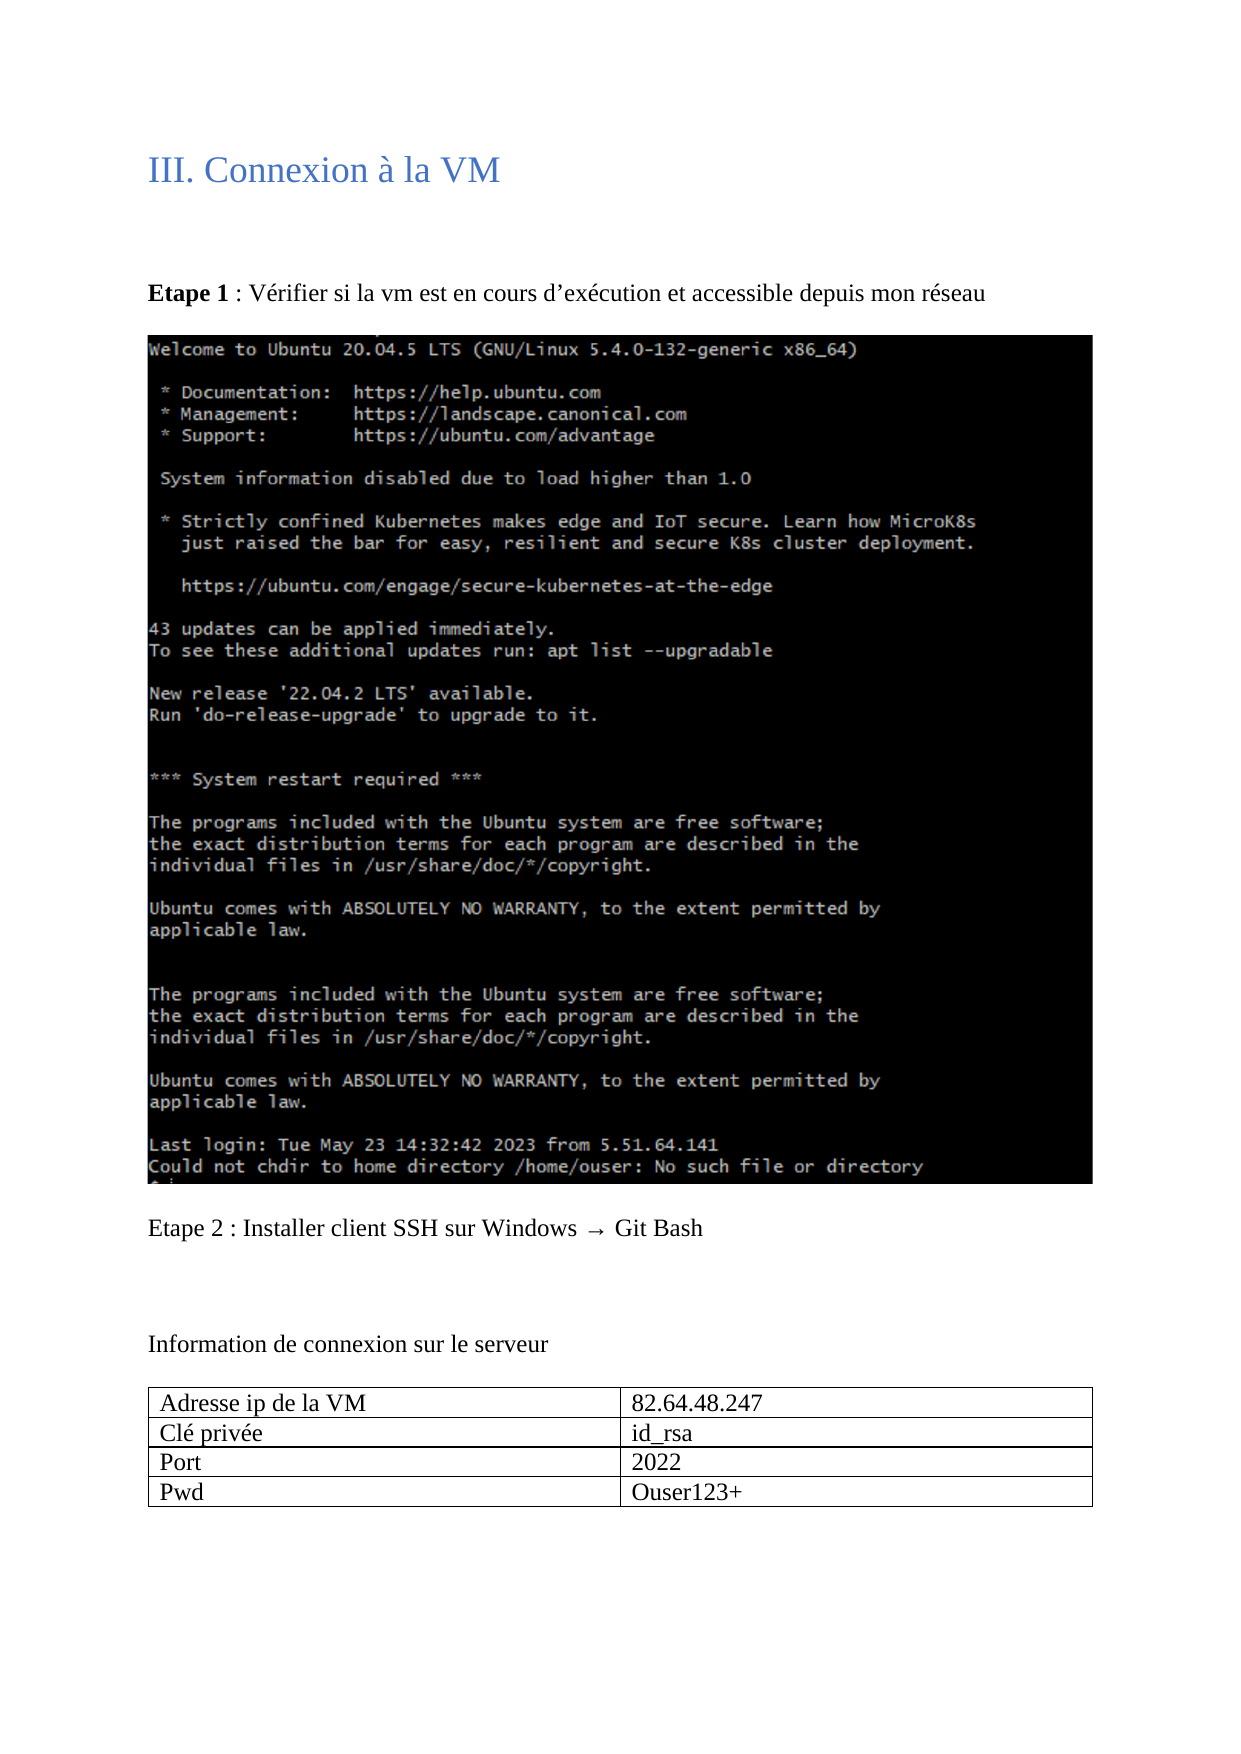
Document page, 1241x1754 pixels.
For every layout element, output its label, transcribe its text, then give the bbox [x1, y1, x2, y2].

text Information de connexion sur le serveur [148, 1329, 1093, 1358]
picture [147, 335, 1093, 1184]
table_cell id_rsa [621, 1418, 1092, 1446]
table_cell Ouser123+ [621, 1477, 1092, 1506]
text III. Connexion à la VM [148, 148, 1093, 191]
text Etape 2 : Installer client SSH sur Windows → Git Bash [148, 1213, 1093, 1242]
table_cell Port [149, 1448, 620, 1476]
table_header Adresse ip de la VM [149, 1388, 620, 1417]
table_cell Clé privée [149, 1418, 620, 1446]
table_cell 2022 [621, 1448, 1092, 1476]
table_cell Pwd [149, 1477, 620, 1506]
text Etape 1 : Vérifier si la vm est en cours d’exécution et accessible depuis mon réseau [148, 278, 1093, 307]
table_header 82.64.48.247 [621, 1388, 1092, 1417]
